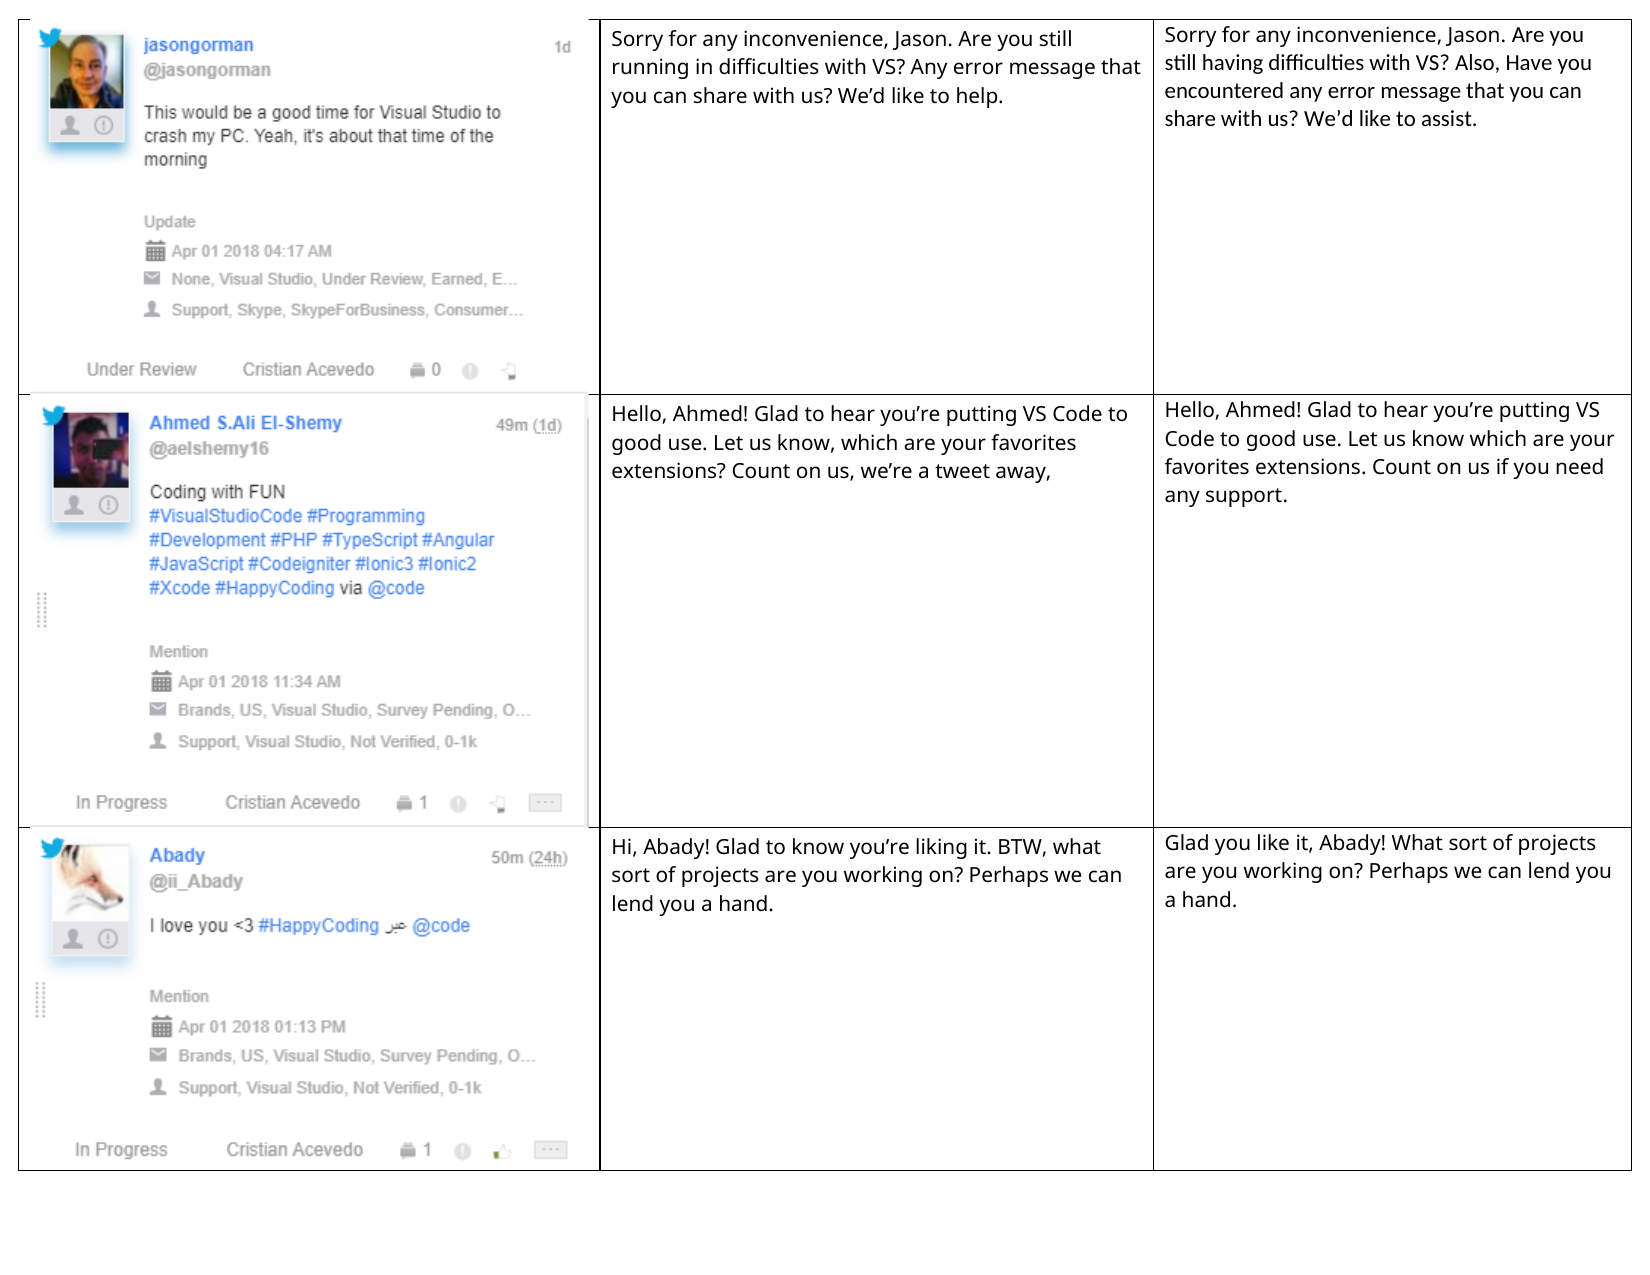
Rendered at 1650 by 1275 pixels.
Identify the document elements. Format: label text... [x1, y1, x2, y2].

table_cell Sorry for any inconvenience, Jason. Are you still running in difficulties with VS? Any error message that you can share with us? We’d like to help. [601, 20, 1153, 394]
table_cell [589, 20, 599, 394]
table_cell [19, 828, 30, 1169]
table_cell [19, 395, 30, 827]
table_cell [589, 395, 599, 827]
table_cell Hi, Abady! Glad to know you’re liking it. BTW, what sort of projects are you working on? Perhaps we can lend you a hand. [601, 828, 1153, 1169]
picture [30, 19, 589, 1170]
table_cell Hello, Ahmed! Glad to hear you’re putting VS Code to good use. Let us know, which are your favorites extensions? Count on us, we’re a tweet away, [601, 395, 1153, 827]
table_cell [589, 828, 599, 1169]
table_cell Sorry for any inconvenience, Jason. Are you still having difficulties with VS? Also, Have you encountered any error message that you can share with us? We’d like to assist. [1154, 20, 1631, 394]
table_cell [19, 20, 30, 394]
table_cell Hello, Ahmed! Glad to hear you’re putting VS Code to good use. Let us know which are your favorites extensions. Count on us if you need any support. [1154, 395, 1631, 827]
table_cell Glad you like it, Abady! What sort of projects are you working on? Perhaps we can lend you a hand. [1154, 828, 1631, 1169]
